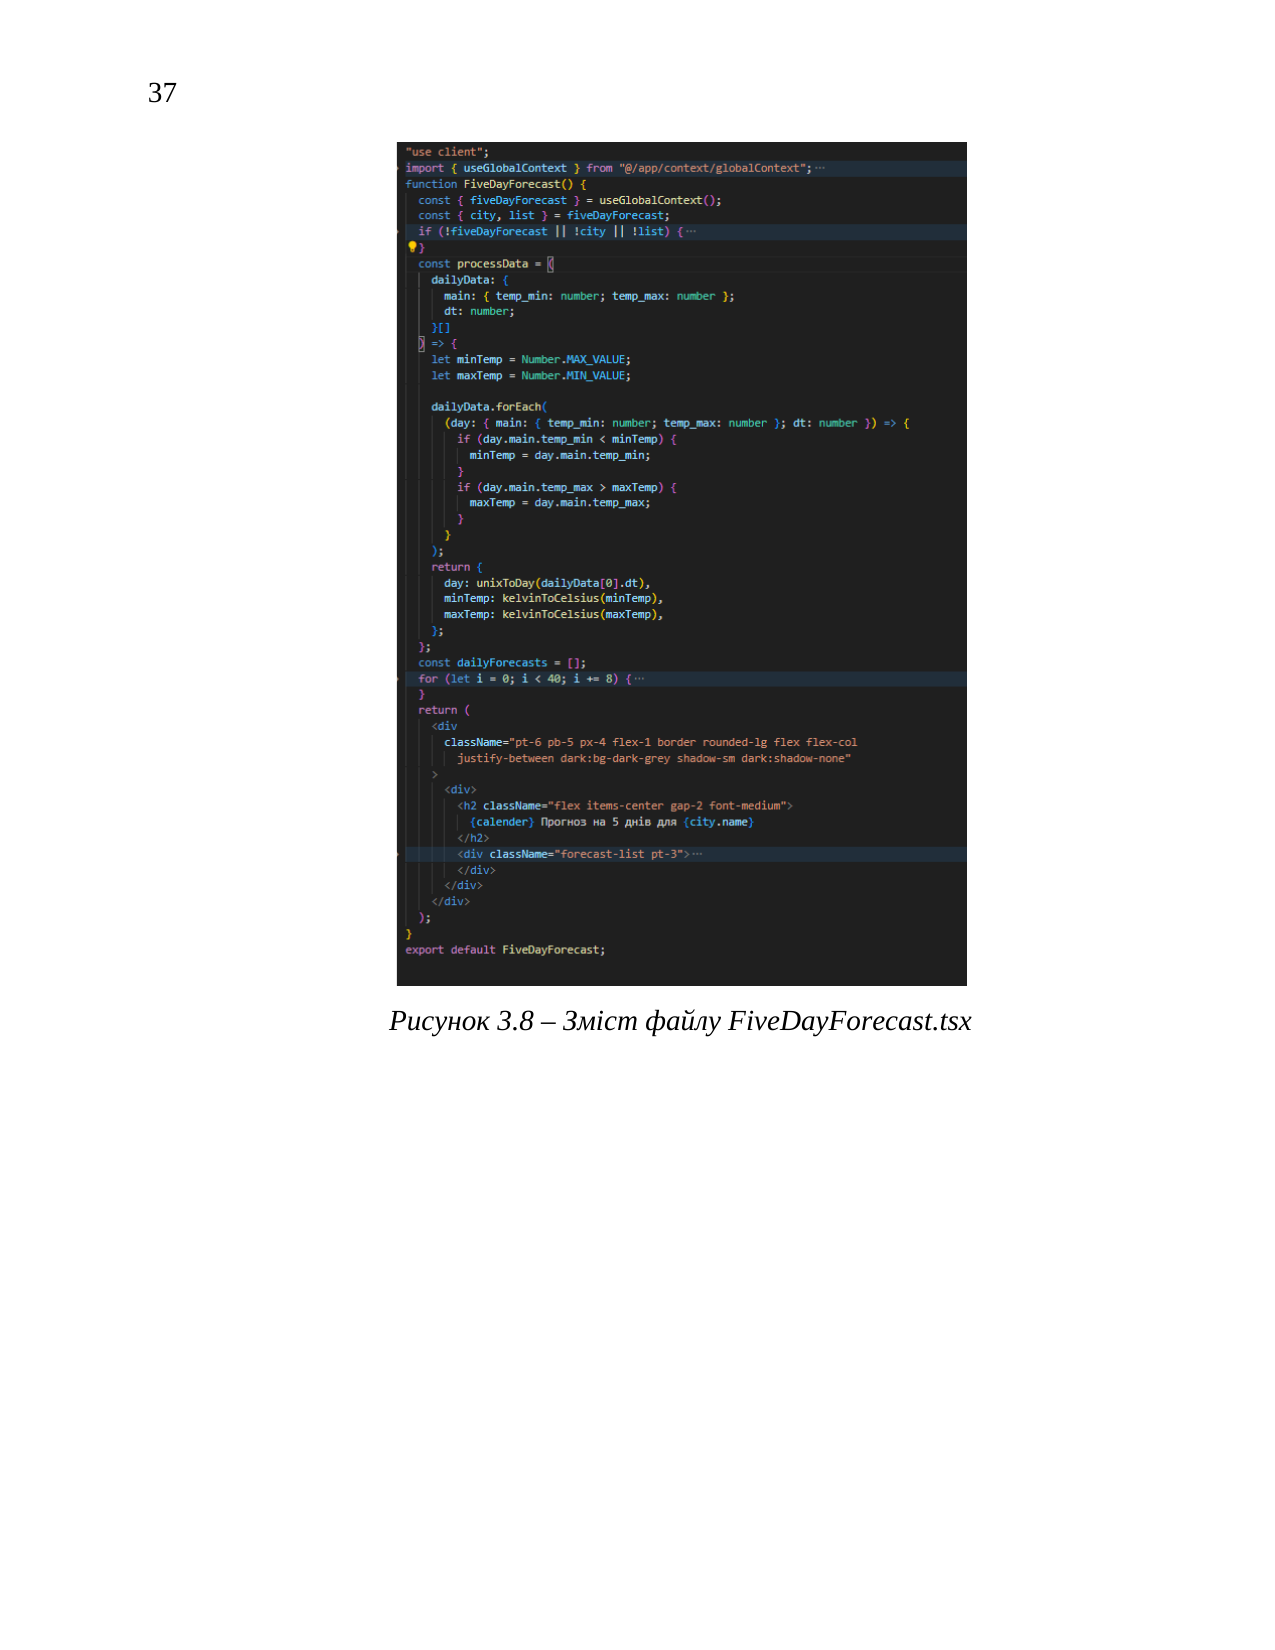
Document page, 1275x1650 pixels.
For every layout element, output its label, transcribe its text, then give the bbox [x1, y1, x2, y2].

text Рисунок 3.8 – Зміст файлу FiveDayForecast.tsx [148, 1003, 1216, 1036]
picture [396, 142, 967, 986]
